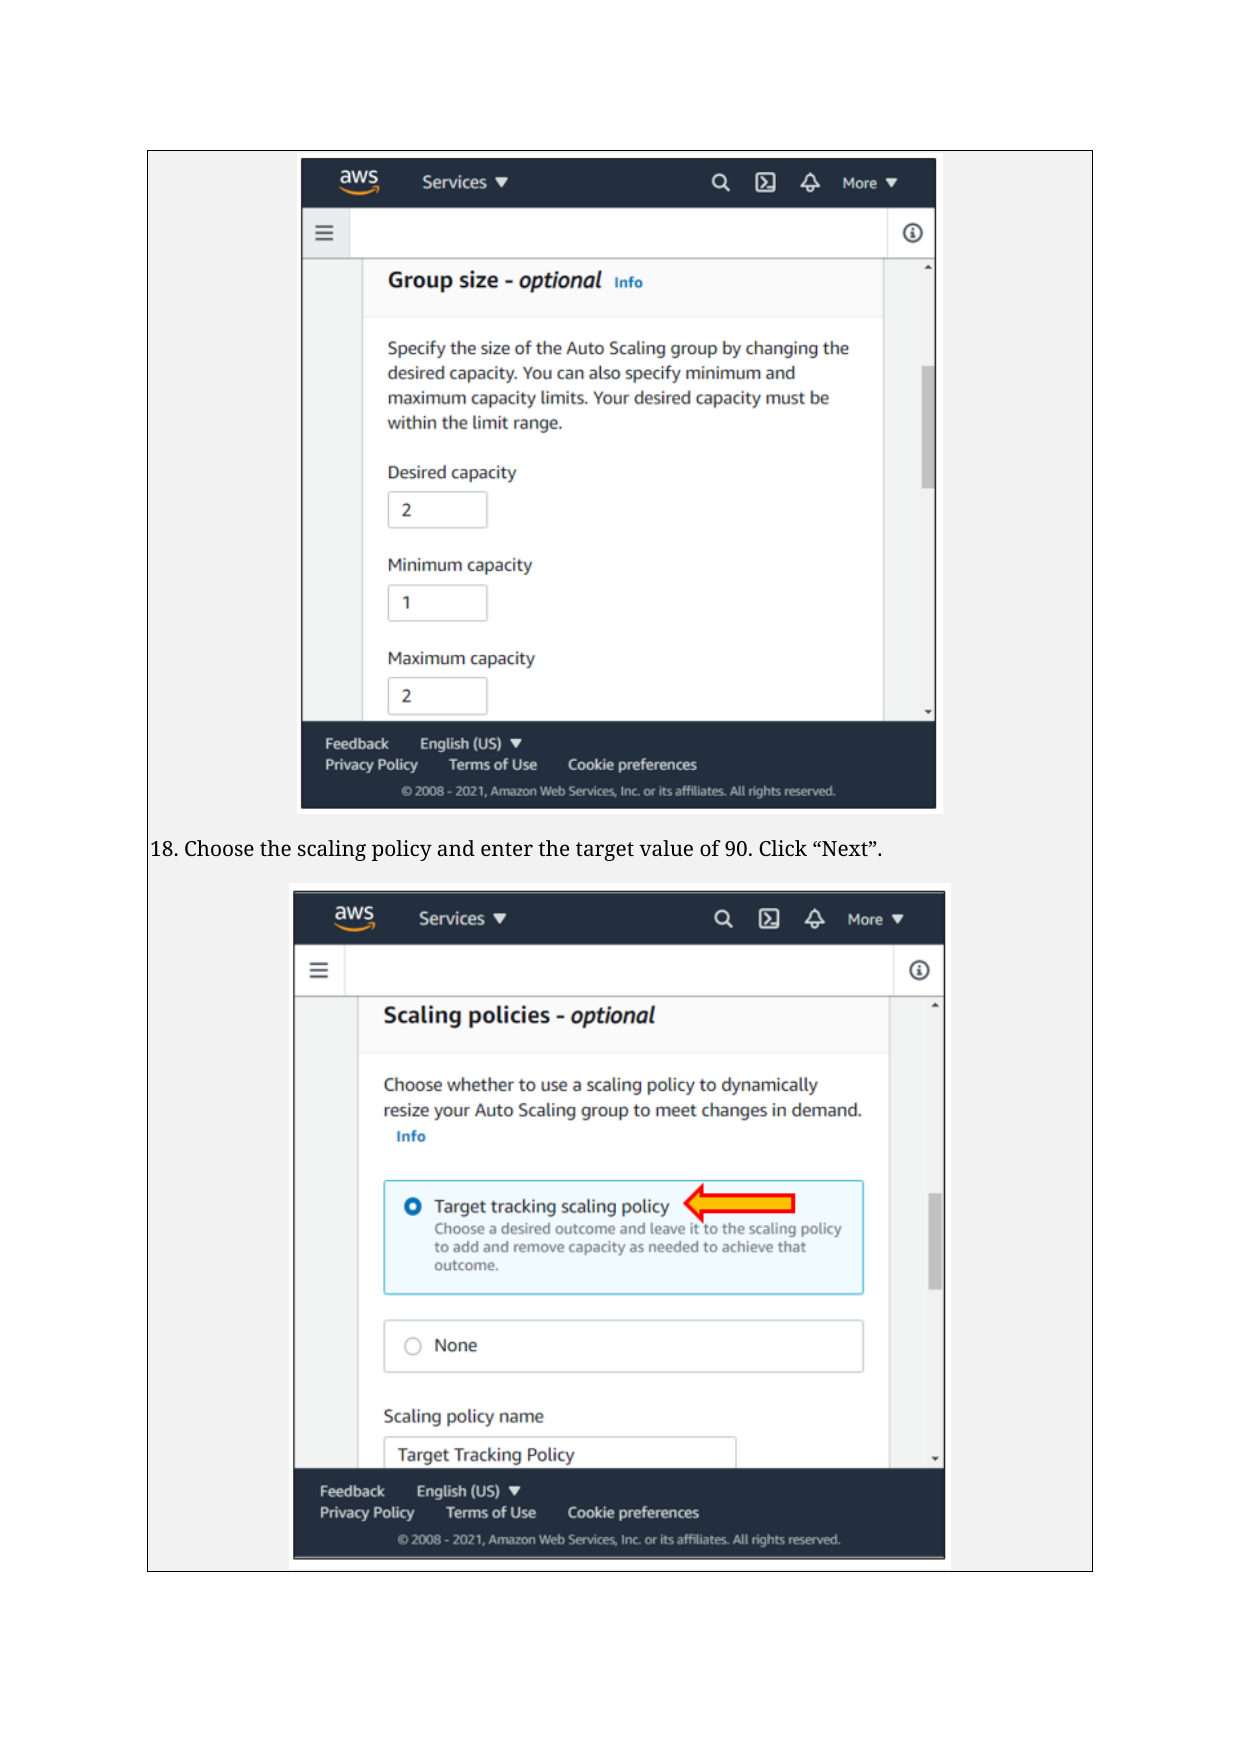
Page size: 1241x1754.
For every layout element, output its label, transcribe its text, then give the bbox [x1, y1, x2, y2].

text 18. Choose the scaling policy and enter the target value of 90. Click “Next”. [148, 831, 1092, 863]
picture [296, 153, 944, 814]
picture [288, 883, 952, 1569]
